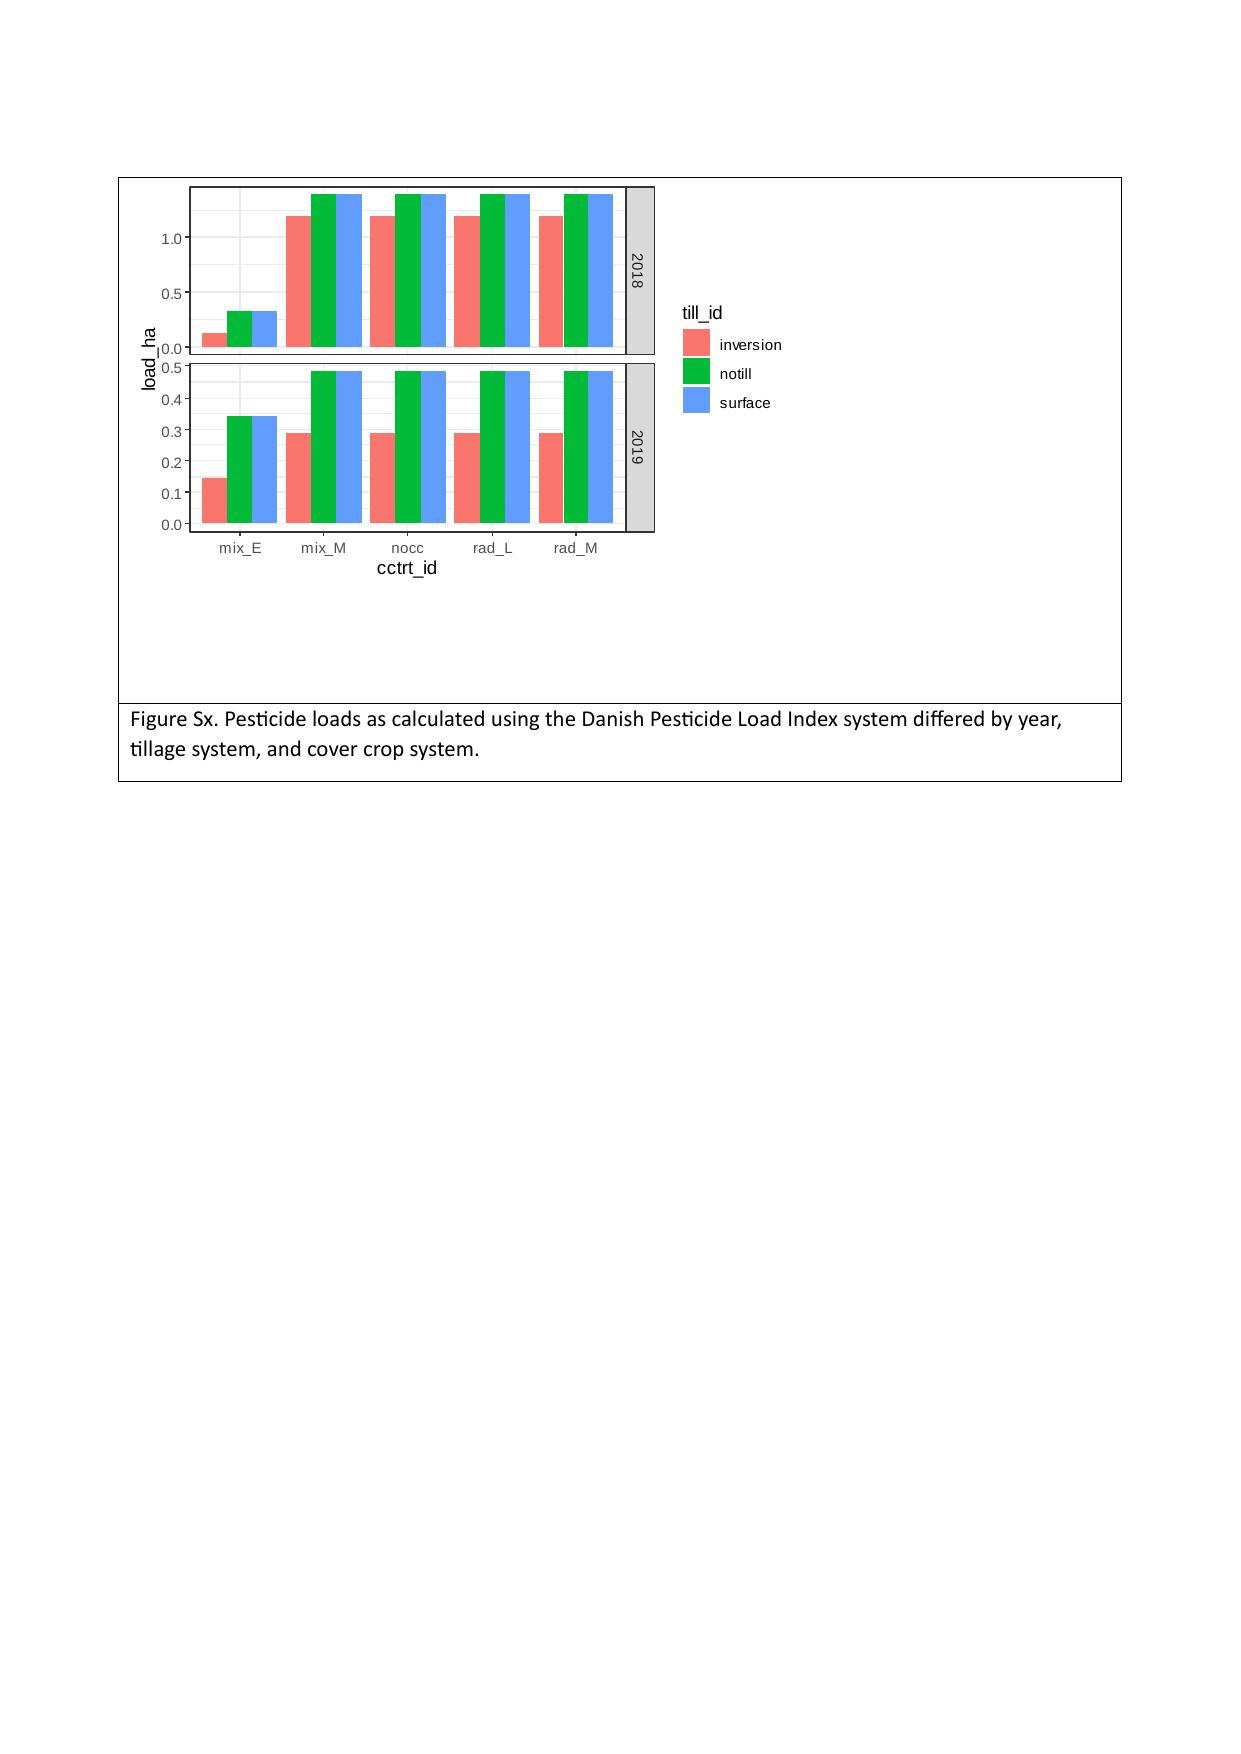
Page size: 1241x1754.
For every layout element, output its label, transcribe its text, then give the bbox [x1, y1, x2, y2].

table_cell Figure Sx. Pesticide loads as calculated using the Danish Pesticide Load Index system differed by year, tillage system, and cover crop system. [119, 704, 1121, 781]
table_header [119, 178, 1121, 703]
